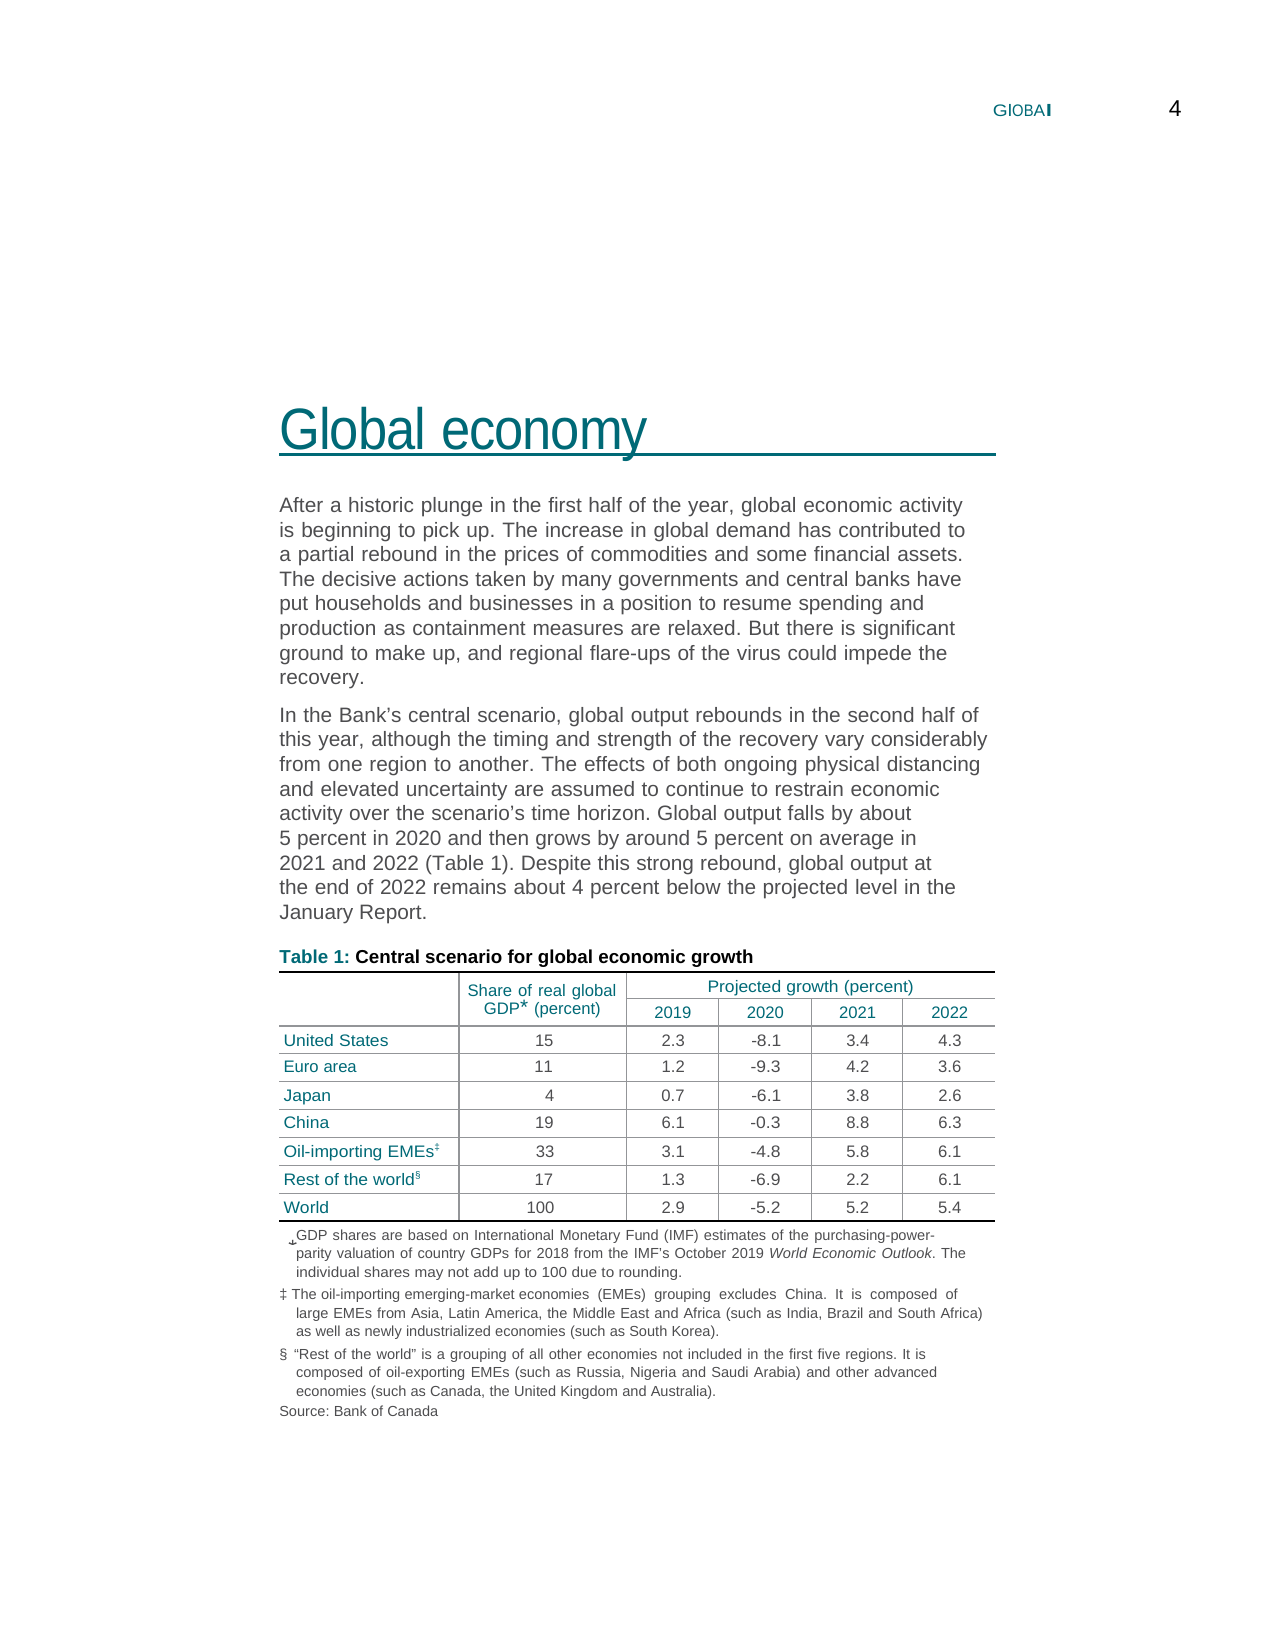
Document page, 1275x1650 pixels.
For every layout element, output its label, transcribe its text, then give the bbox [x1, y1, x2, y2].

table_cell 2021 [812, 999, 902, 1025]
table_cell 15 [460, 1027, 626, 1052]
table_cell Rest of the world§ [279, 1166, 458, 1193]
table_cell -6.1 [719, 1082, 811, 1108]
text In the Bank’s central scenario, global output rebounds in the second half of this year, although the timing and strength of the recovery vary considerably from one region to another. The effects of both ongoing physical distancing and elevated uncertainty are assumed to continue to restrain economic activity over the scenario’s time horizon. Global output falls by about [279, 703, 996, 825]
table_cell 33 [460, 1138, 626, 1164]
table_cell 1.3 [627, 1166, 718, 1193]
text ‡ The oil-importing emerging-market economies (EMEs) grouping excludes China. It is composed of large EMEs from Asia, Latin America, the Middle East and Africa (such as India, Brazil and South Africa) as well as newly industrialized economies (such as South Korea). [279, 1286, 987, 1340]
table_cell 2020 [719, 999, 811, 1025]
table_cell 1.2 [627, 1054, 718, 1081]
table_cell -4.8 [719, 1138, 811, 1164]
table_header Projected growth (percent) [627, 973, 995, 998]
table_cell China [279, 1110, 458, 1137]
table_cell World [279, 1194, 458, 1220]
table_cell -8.1 [719, 1027, 811, 1052]
text After a historic plunge in the first half of the year, global economic activity is beginning to pick up. The increase in global demand has contributed to a partial rebound in the prices of commodities and some financial assets. The decisive actions taken by many governments and central banks have put households and businesses in a position to resume spending and production as containment measures are relaxed. But there is significant ground to make up, and regional flare-ups of the virus could impede the recovery. [279, 493, 970, 689]
table_cell -9.3 [719, 1054, 811, 1081]
table_cell 6.1 [903, 1138, 995, 1164]
table_cell 8.8 [812, 1110, 902, 1137]
table_cell -0.3 [719, 1110, 811, 1137]
table_cell -6.9 [719, 1166, 811, 1193]
table_cell 6.1 [903, 1166, 995, 1193]
table_header [279, 973, 458, 1025]
text GDP shares are based on International Monetary Fund (IMF) estimates of the purchasing-power- parity valuation of country GDPs for 2018 from the IMF’s October 2019 World Economic Outlook. The individual shares may not add up to 100 due to rounding. [296, 1226, 970, 1280]
table_cell 19 [460, 1110, 626, 1137]
table_cell Euro area [279, 1054, 458, 1081]
table_cell Japan [279, 1082, 458, 1108]
table_cell United States [279, 1027, 458, 1052]
table_cell Oil-importing EMEs‡ [279, 1138, 458, 1164]
table_cell 6.1 [627, 1110, 718, 1137]
table_cell 11 [460, 1054, 626, 1081]
table_cell 3.1 [627, 1138, 718, 1164]
text § “Rest of the world” is a grouping of all other economies not included in the first five regions. It is composed of oil-exporting EMEs (such as Russia, Nigeria and Saudi Arabia) and other advanced economies (such as Canada, the United Kingdom and Australia). [279, 1346, 945, 1399]
text Source: Bank of Canada [279, 1403, 1204, 1420]
table_cell 2.3 [627, 1027, 718, 1052]
table_cell 4.2 [812, 1054, 902, 1081]
table_header Share of real global GDP* (percent) [460, 973, 626, 1025]
table_cell 17 [460, 1166, 626, 1193]
table_cell 4.3 [903, 1027, 995, 1052]
table_cell 100 [460, 1194, 626, 1220]
table_cell 3.4 [812, 1027, 902, 1052]
table_cell 2019 [627, 999, 718, 1025]
table_cell 3.8 [812, 1082, 902, 1108]
table_cell 5.4 [903, 1194, 995, 1220]
table_cell 5.8 [812, 1138, 902, 1164]
table_cell 3.6 [903, 1054, 995, 1081]
text Table 1: Central scenario for global economic growth [279, 945, 1204, 967]
table_cell 2.6 [903, 1082, 995, 1108]
table_cell 2022 [903, 999, 995, 1025]
subtitle Global economy [279, 395, 1204, 462]
table_cell -5.2 [719, 1194, 811, 1220]
table_cell 2.2 [812, 1166, 902, 1193]
table_cell 2.9 [627, 1194, 718, 1220]
table_cell 0.7 [627, 1082, 718, 1108]
table_cell 4 [460, 1082, 626, 1108]
text 5 percent in 2020 and then grows by around 5 percent on average in 2021 and 2022 (Table 1). Despite this strong rebound, global output at the end of 2022 remains about 4 percent below the projected level in the January Report. [279, 826, 958, 924]
table_cell 5.2 [812, 1194, 902, 1220]
table_cell 6.3 [903, 1110, 995, 1137]
